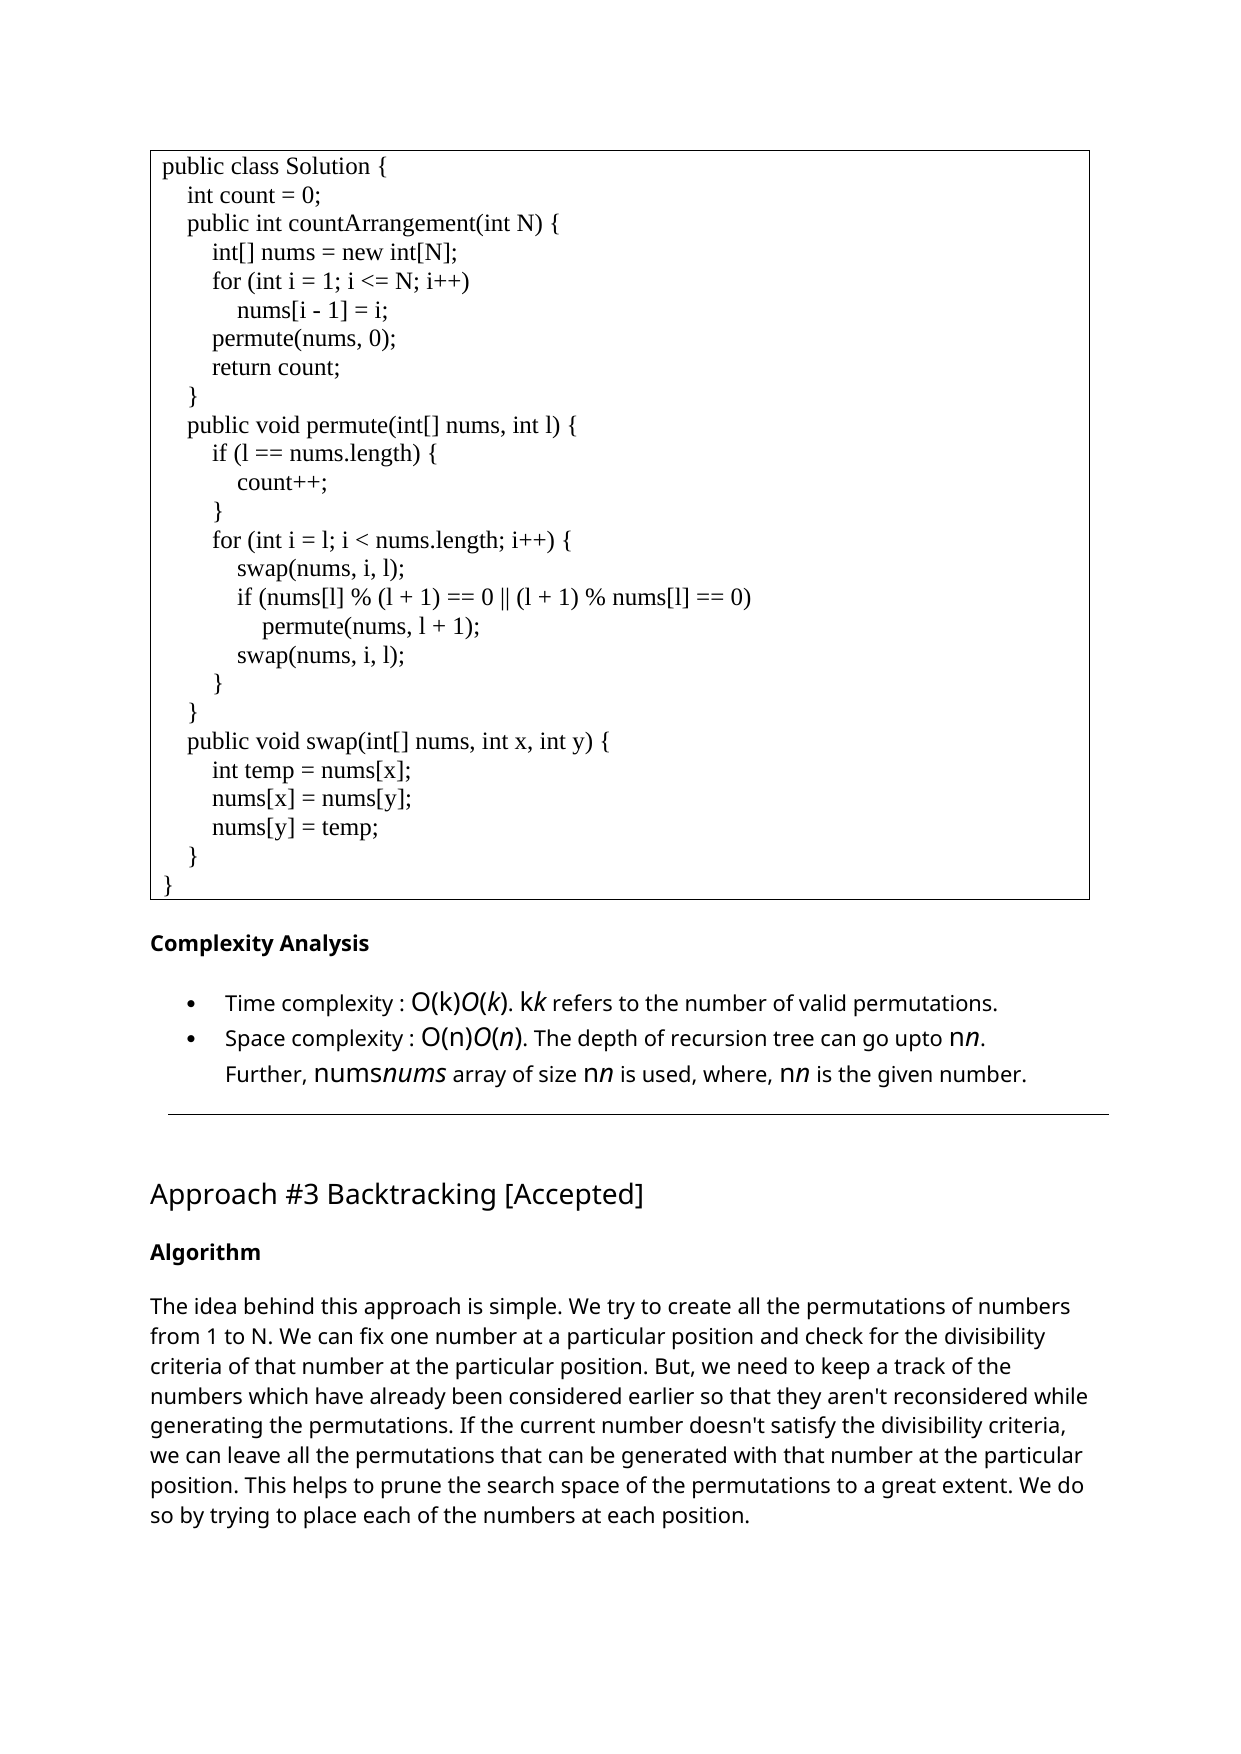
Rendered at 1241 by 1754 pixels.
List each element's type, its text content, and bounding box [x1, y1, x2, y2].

text Algorithm [150, 1236, 1090, 1266]
text Complexity Analysis [150, 928, 1090, 958]
subtitle Approach #3 Backtracking [Accepted] [150, 1175, 1090, 1213]
text The idea behind this approach is simple. We try to create all the permutations of numbers from 1 to N. We can fix one number at a particular position and check for the divisibility criteria of that number at the particular position. But, we need to keep a track of the numbers which have already been considered earlier so that they aren't reconsidered while generating the permutations. If the current number doesn't satisfy the divisibility criteria, we can leave all the permutations that can be generated with that number at the particular position. This helps to prune the search space of the permutations to a great extent. We do so by trying to place each of the numbers at each position. [150, 1291, 1090, 1529]
list Time complexity : O(k)O(k). kk refers to the number of valid permutations. [187, 983, 1090, 1019]
list Space complexity : O(n)O(n). The depth of recursion tree can go upto nn. Further, numsnums array of size nn is used, where, nn is the given number. [187, 1019, 1090, 1090]
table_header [151, 151, 1089, 898]
